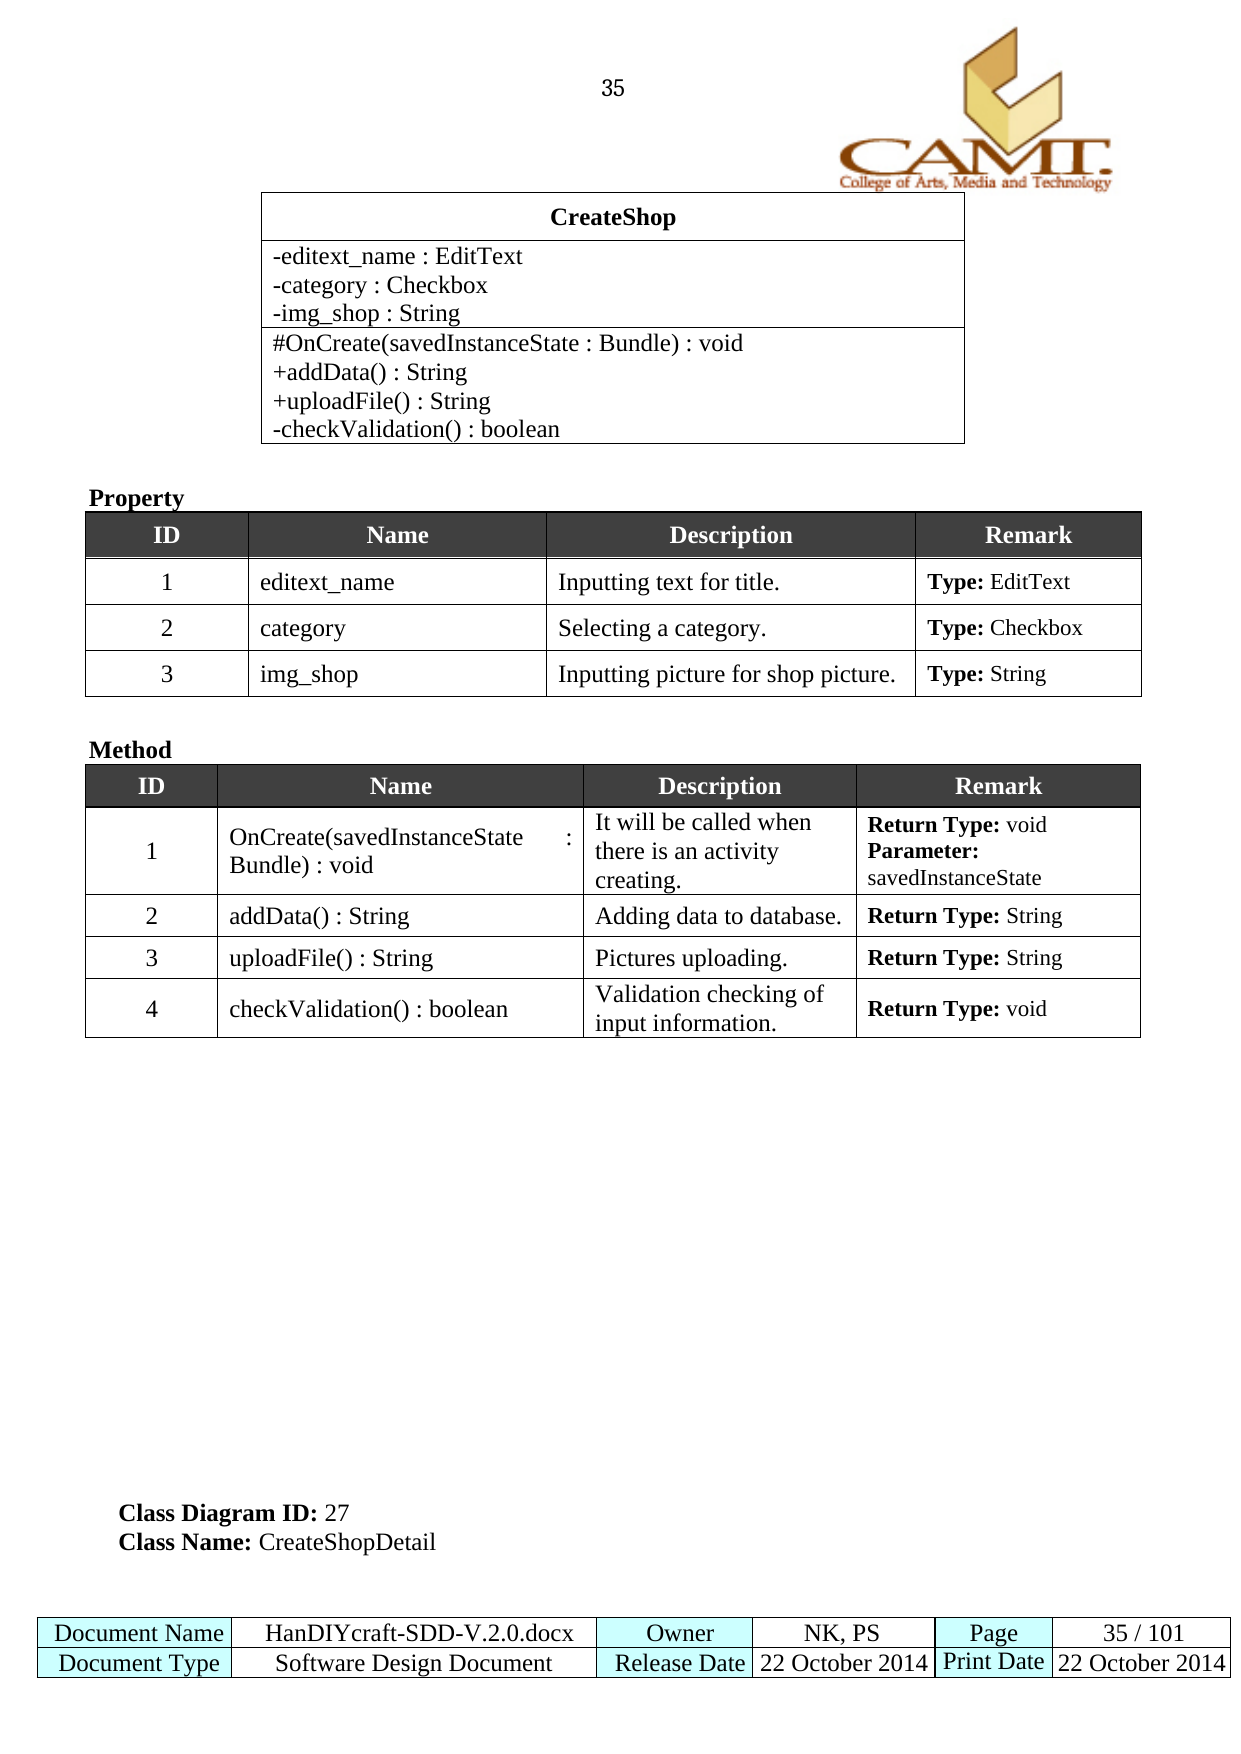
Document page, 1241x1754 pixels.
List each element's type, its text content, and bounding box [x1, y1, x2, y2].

table_cell 2 [86, 895, 217, 936]
table_header CreateShop [262, 193, 964, 240]
table_header Remark [857, 765, 1140, 806]
table_cell Inputting text for title. [547, 559, 915, 604]
table_header ID [86, 513, 248, 557]
table_cell OnCreate(savedInstanceState : Bundle) : void [218, 808, 583, 894]
text Class Name: CreateShopDetail [118, 1527, 1108, 1555]
table_header Description [584, 765, 856, 806]
table_cell uploadFile() : String [218, 937, 583, 978]
table_cell Type: EditText [916, 559, 1141, 604]
table_cell It will be called when there is an activity creating. [584, 808, 856, 894]
table_cell 3 [86, 937, 217, 978]
table_header Name [218, 765, 583, 806]
table_cell Return Type: void [857, 979, 1140, 1037]
table_cell Type: Checkbox [916, 605, 1141, 650]
table_header ID [86, 765, 217, 806]
table_cell 2 [86, 605, 248, 650]
table_cell Type: String [916, 651, 1141, 696]
table_cell img_shop [249, 651, 546, 696]
table_cell Return Type: void Parameter: savedInstanceState [857, 808, 1140, 894]
text Method [88, 735, 1108, 764]
table_header Remark [916, 513, 1141, 557]
text Class Diagram ID: 27 [118, 1498, 1108, 1527]
table_cell editext_name [249, 559, 546, 604]
table_cell 4 [86, 979, 217, 1037]
table_cell Return Type: String [857, 937, 1140, 978]
table_cell Pictures uploading. [584, 937, 856, 978]
table_cell -editext_name : EditText -category : Checkbox -img_shop : String [262, 241, 964, 327]
table_cell category [249, 605, 546, 650]
table_header Description [547, 513, 915, 557]
table_cell 1 [86, 559, 248, 604]
table_cell Return Type: String [857, 895, 1140, 936]
picture [755, 18, 1221, 207]
table_cell checkValidation() : boolean [218, 979, 583, 1037]
table_cell 1 [86, 808, 217, 894]
table_header Name [249, 513, 546, 557]
list Property [88, 483, 1108, 511]
table_cell 3 [86, 651, 248, 696]
table_cell Validation checking of input information. [584, 979, 856, 1037]
table_cell Inputting picture for shop picture. [547, 651, 915, 696]
table_cell #OnCreate(savedInstanceState : Bundle) : void +addData() : String +uploadFile() : String -checkValidation() : boolean [262, 328, 964, 443]
table_cell Adding data to database. [584, 895, 856, 936]
table_cell Selecting a category. [547, 605, 915, 650]
table_cell addData() : String [218, 895, 583, 936]
